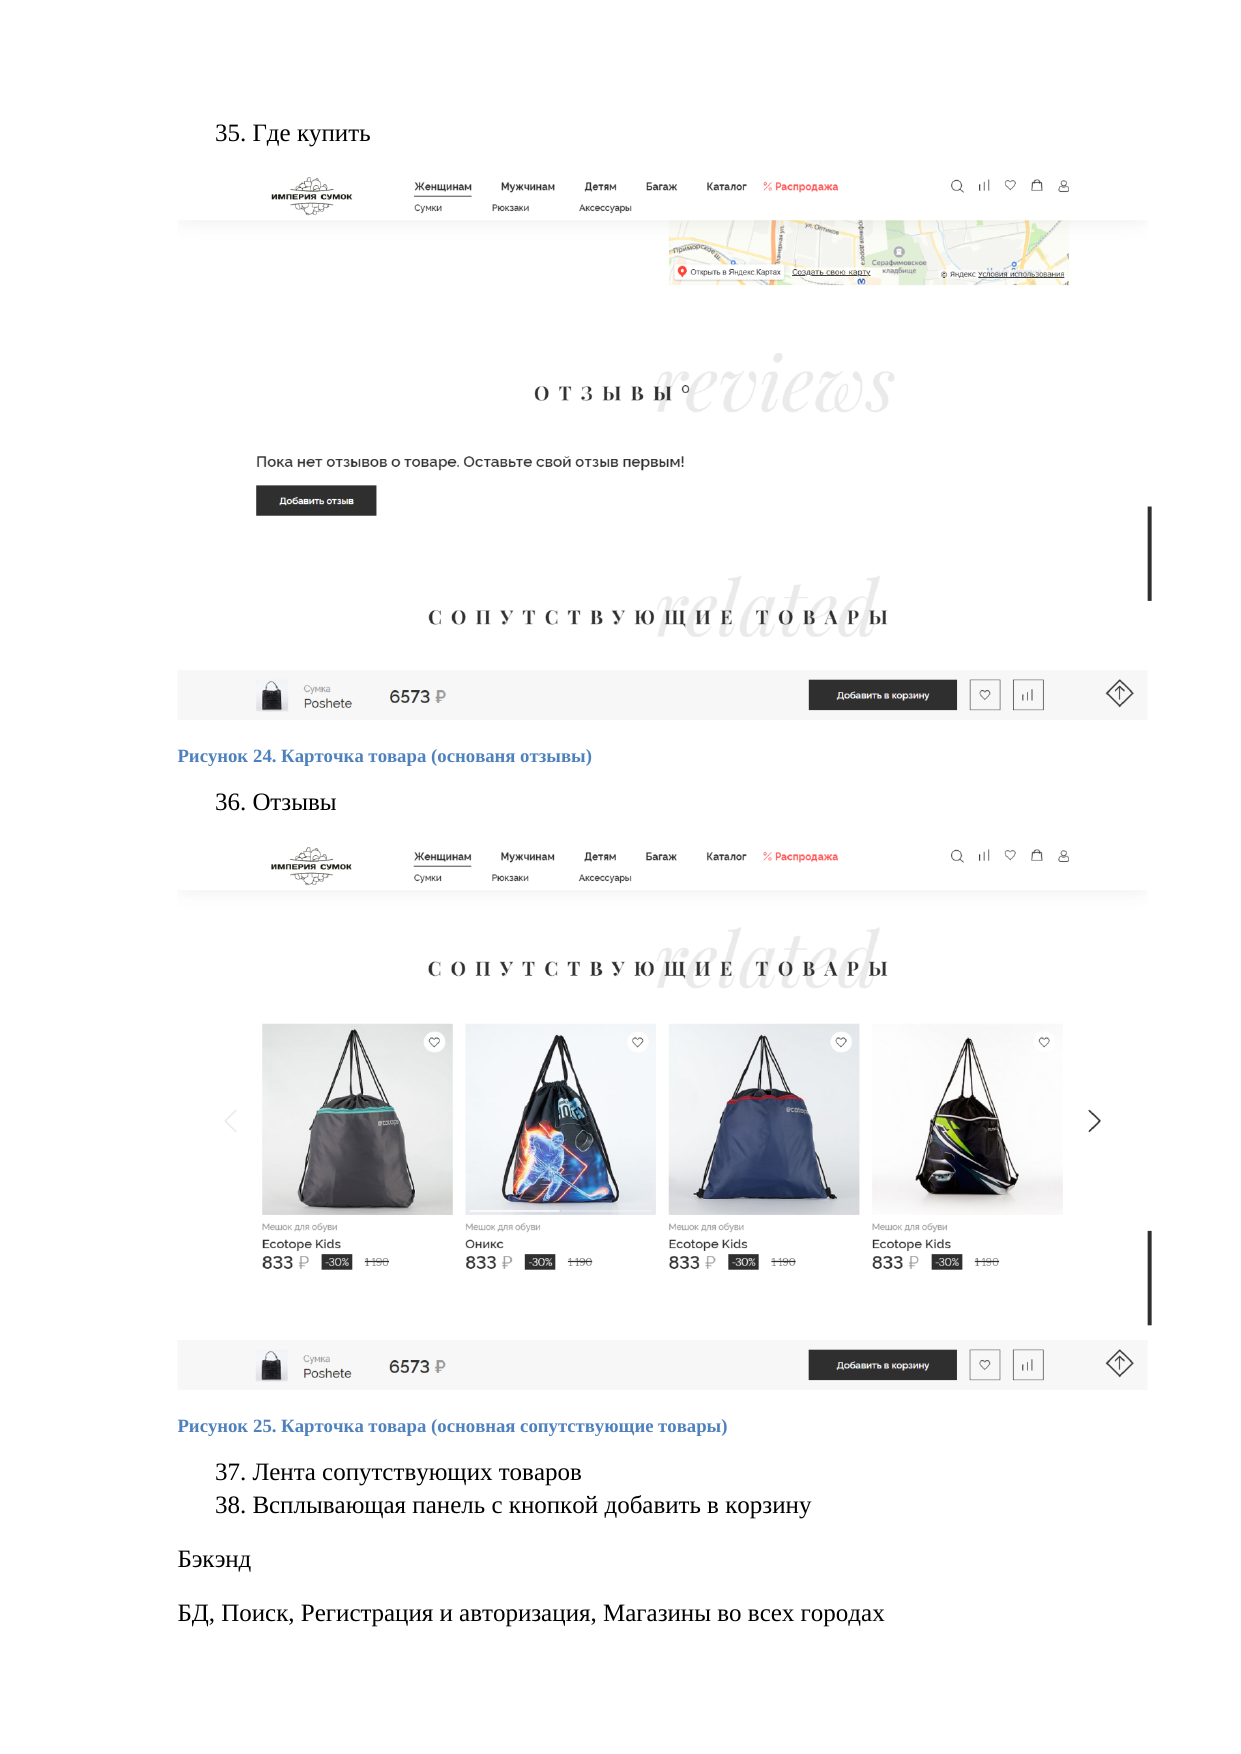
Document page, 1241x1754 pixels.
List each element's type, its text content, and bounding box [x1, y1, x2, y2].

picture [177, 841, 1152, 1390]
list Лента сопутствующих товаров [215, 1457, 1152, 1486]
list Всплывающая панель с кнопкой добавить в корзину [215, 1490, 1152, 1519]
text Бэкэнд [177, 1544, 1152, 1573]
list Где купить [215, 118, 1152, 147]
text БД, Поиск, Регистрация и авторизация, Магазины во всех городах [177, 1598, 1152, 1627]
list Отзывы [215, 787, 1152, 816]
picture [177, 172, 1152, 720]
